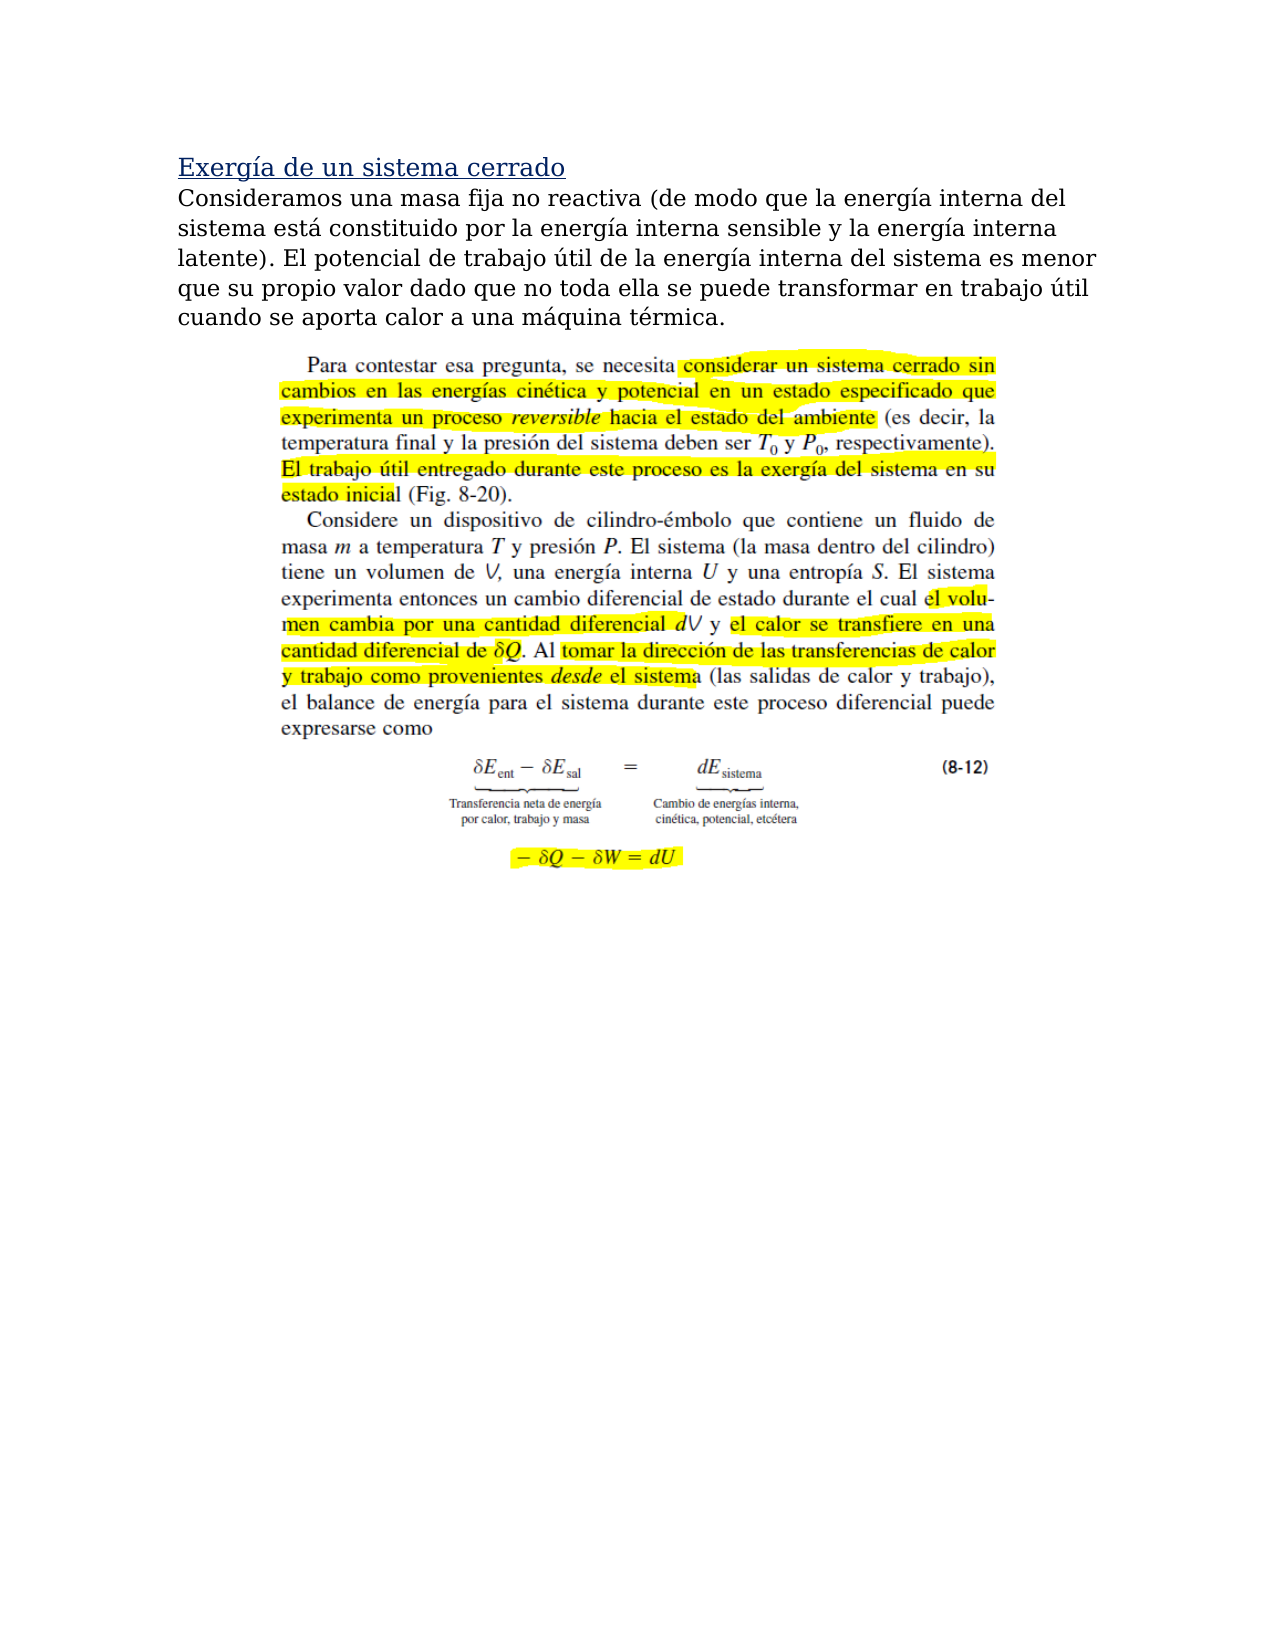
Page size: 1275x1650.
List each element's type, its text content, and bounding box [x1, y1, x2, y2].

picture [278, 349, 997, 873]
subtitle Exergía de un sistema cerrado [177, 152, 1098, 182]
text Consideramos una masa fija no reactiva (de modo que la energía interna del sistema está constituido por la energía interna sensible y la energía interna latente). El potencial de trabajo útil de la energía interna del sistema es menor que su propio valor dado que no toda ella se puede transformar en trabajo útil cuando se aporta calor a una máquina térmica. [177, 184, 1098, 330]
